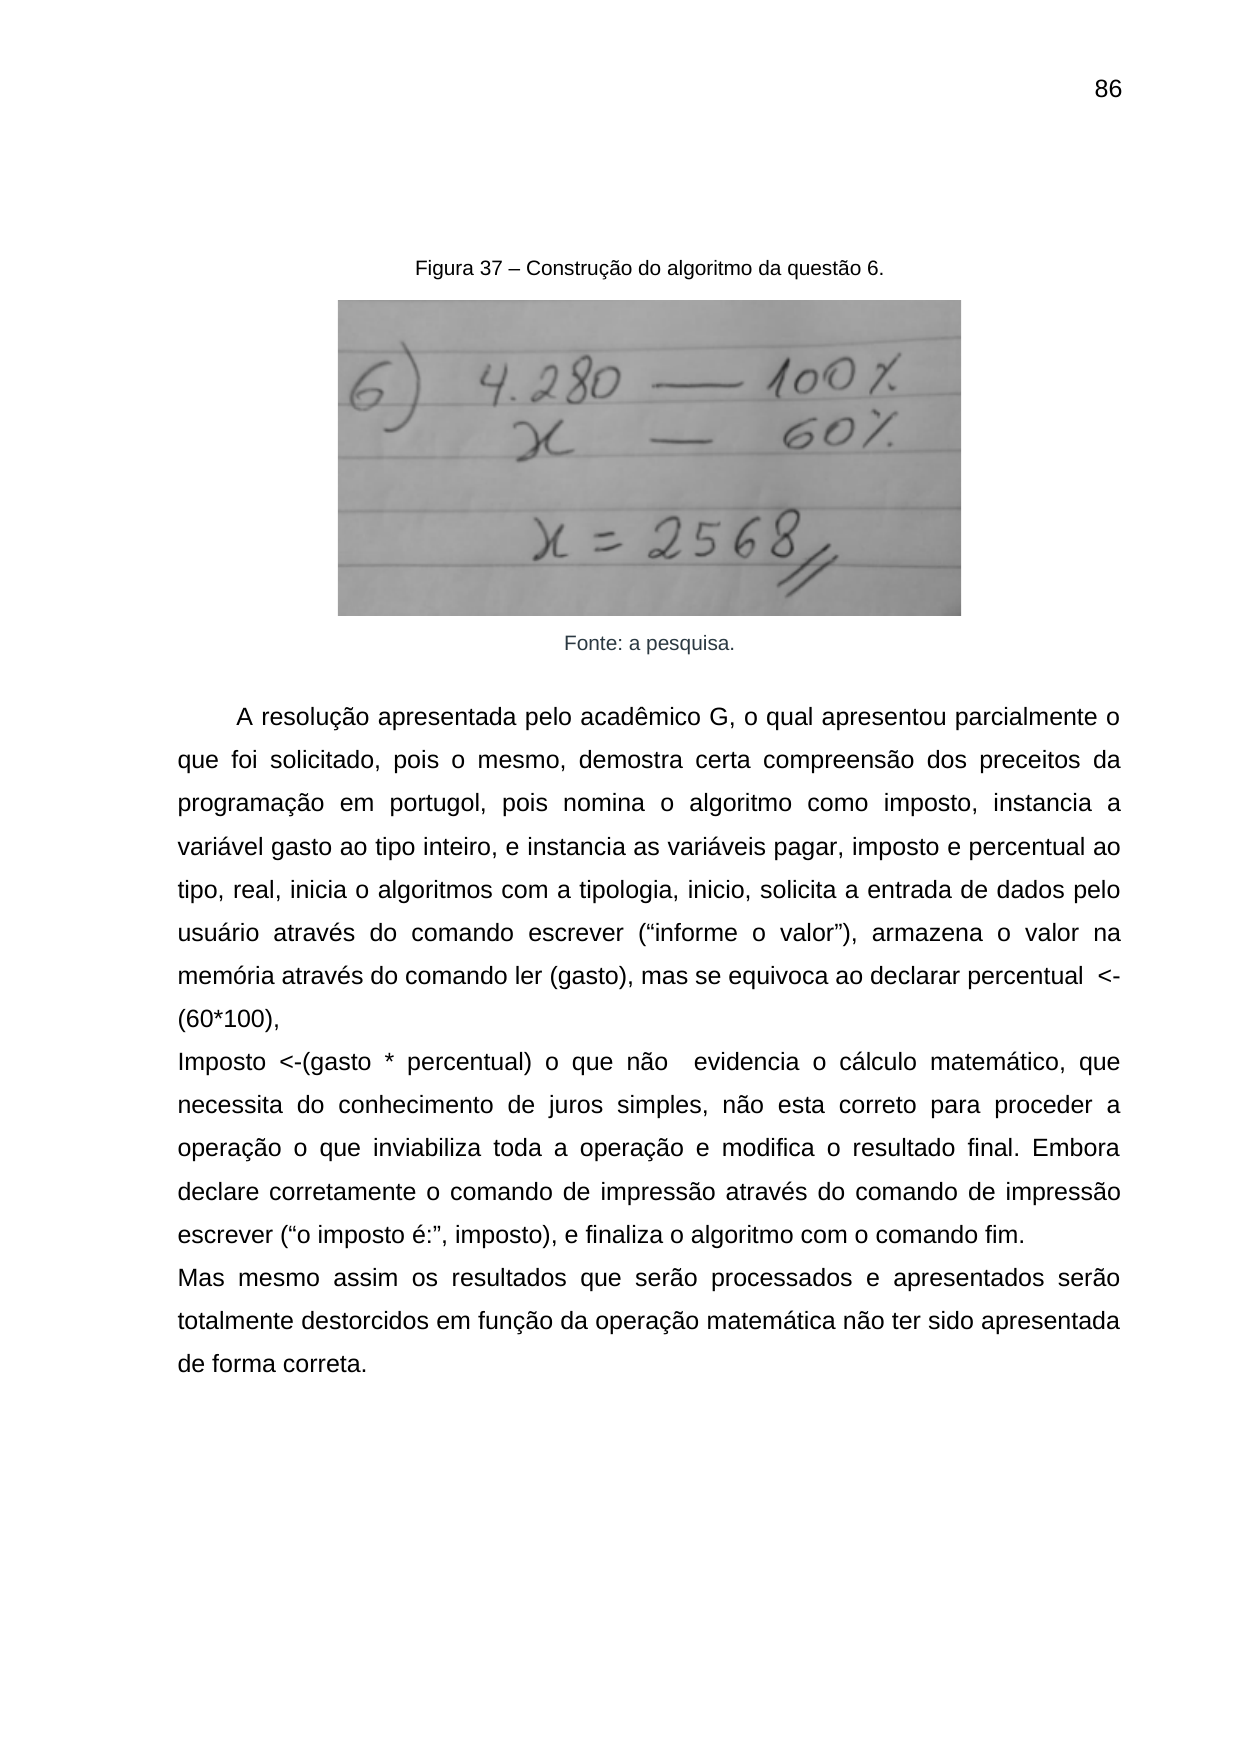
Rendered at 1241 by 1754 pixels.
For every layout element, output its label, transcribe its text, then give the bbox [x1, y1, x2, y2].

text Mas mesmo assim os resultados que serão processados e apresentados serão totalmente destorcidos em função da operação matemática não ter sido apresentada de forma correta. [177, 1263, 1122, 1378]
text Imposto <-(gasto * percentual) o que não evidencia o cálculo matemático, que necessita do conhecimento de juros simples, não esta correto para proceder a operação o que inviabiliza toda a operação e modifica o resultado final. Embora declare corretamente o comando de impressão através do comando de impressão escrever (“o imposto é:”, imposto), e finaliza o algoritmo com o comando fim. [177, 1047, 1122, 1248]
text Fonte: a pesquisa. [177, 630, 1122, 654]
text A resolução apresentada pelo acadêmico G, o qual apresentou parcialmente o que foi solicitado, pois o mesmo, demostra certa compreensão dos preceitos da programação em portugol, pois nomina o algoritmo como imposto, instancia a variável gasto ao tipo inteiro, e instancia as variáveis pagar, imposto e percentual ao tipo, real, inicia o algoritmos com a tipologia, inicio, solicita a entrada de dados pelo usuário através do comando escrever (“informe o valor”), armazena o valor na memória através do comando ler (gasto), mas se equivoca ao declarar percentual <- (60*100), [177, 702, 1122, 1033]
text Figura 37 – Construção do algoritmo da questão 6. [177, 256, 1122, 279]
